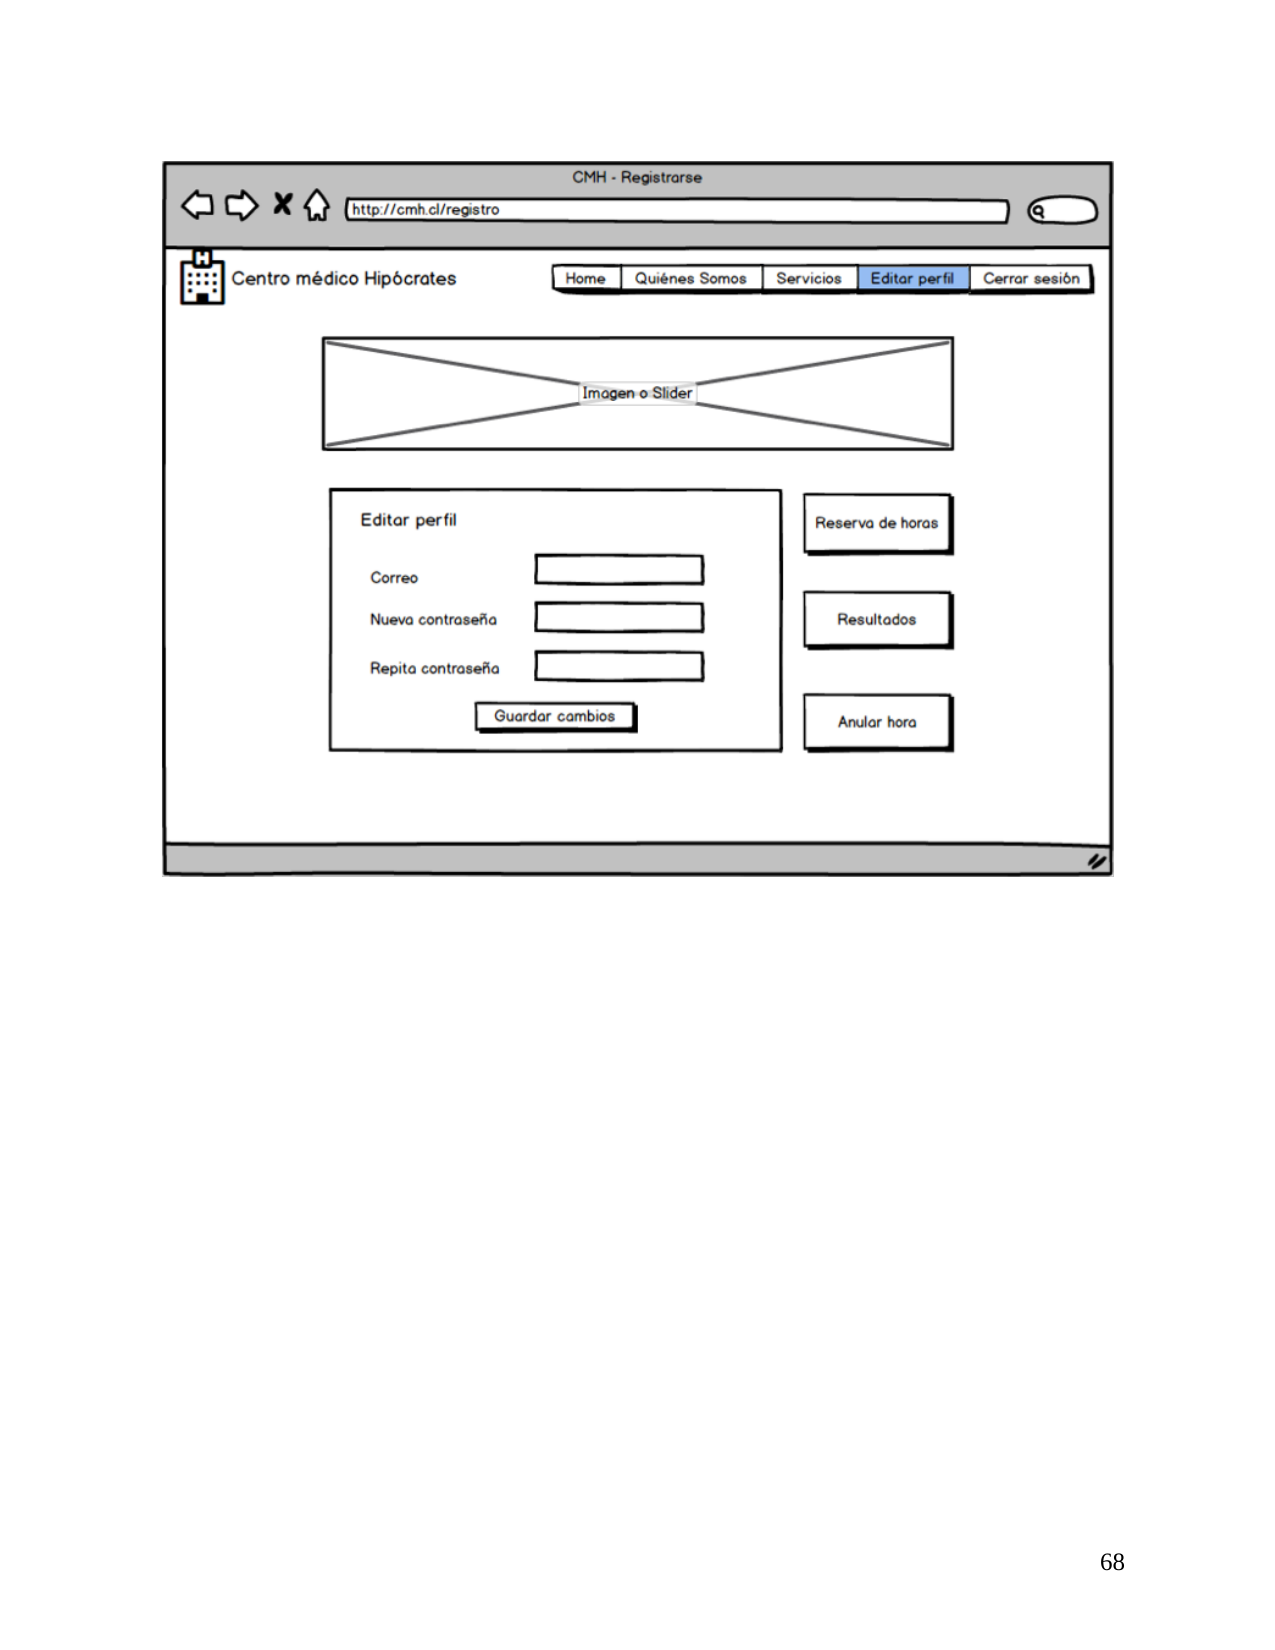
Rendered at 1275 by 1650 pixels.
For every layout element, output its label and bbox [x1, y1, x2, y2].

picture [150, 150, 1125, 905]
